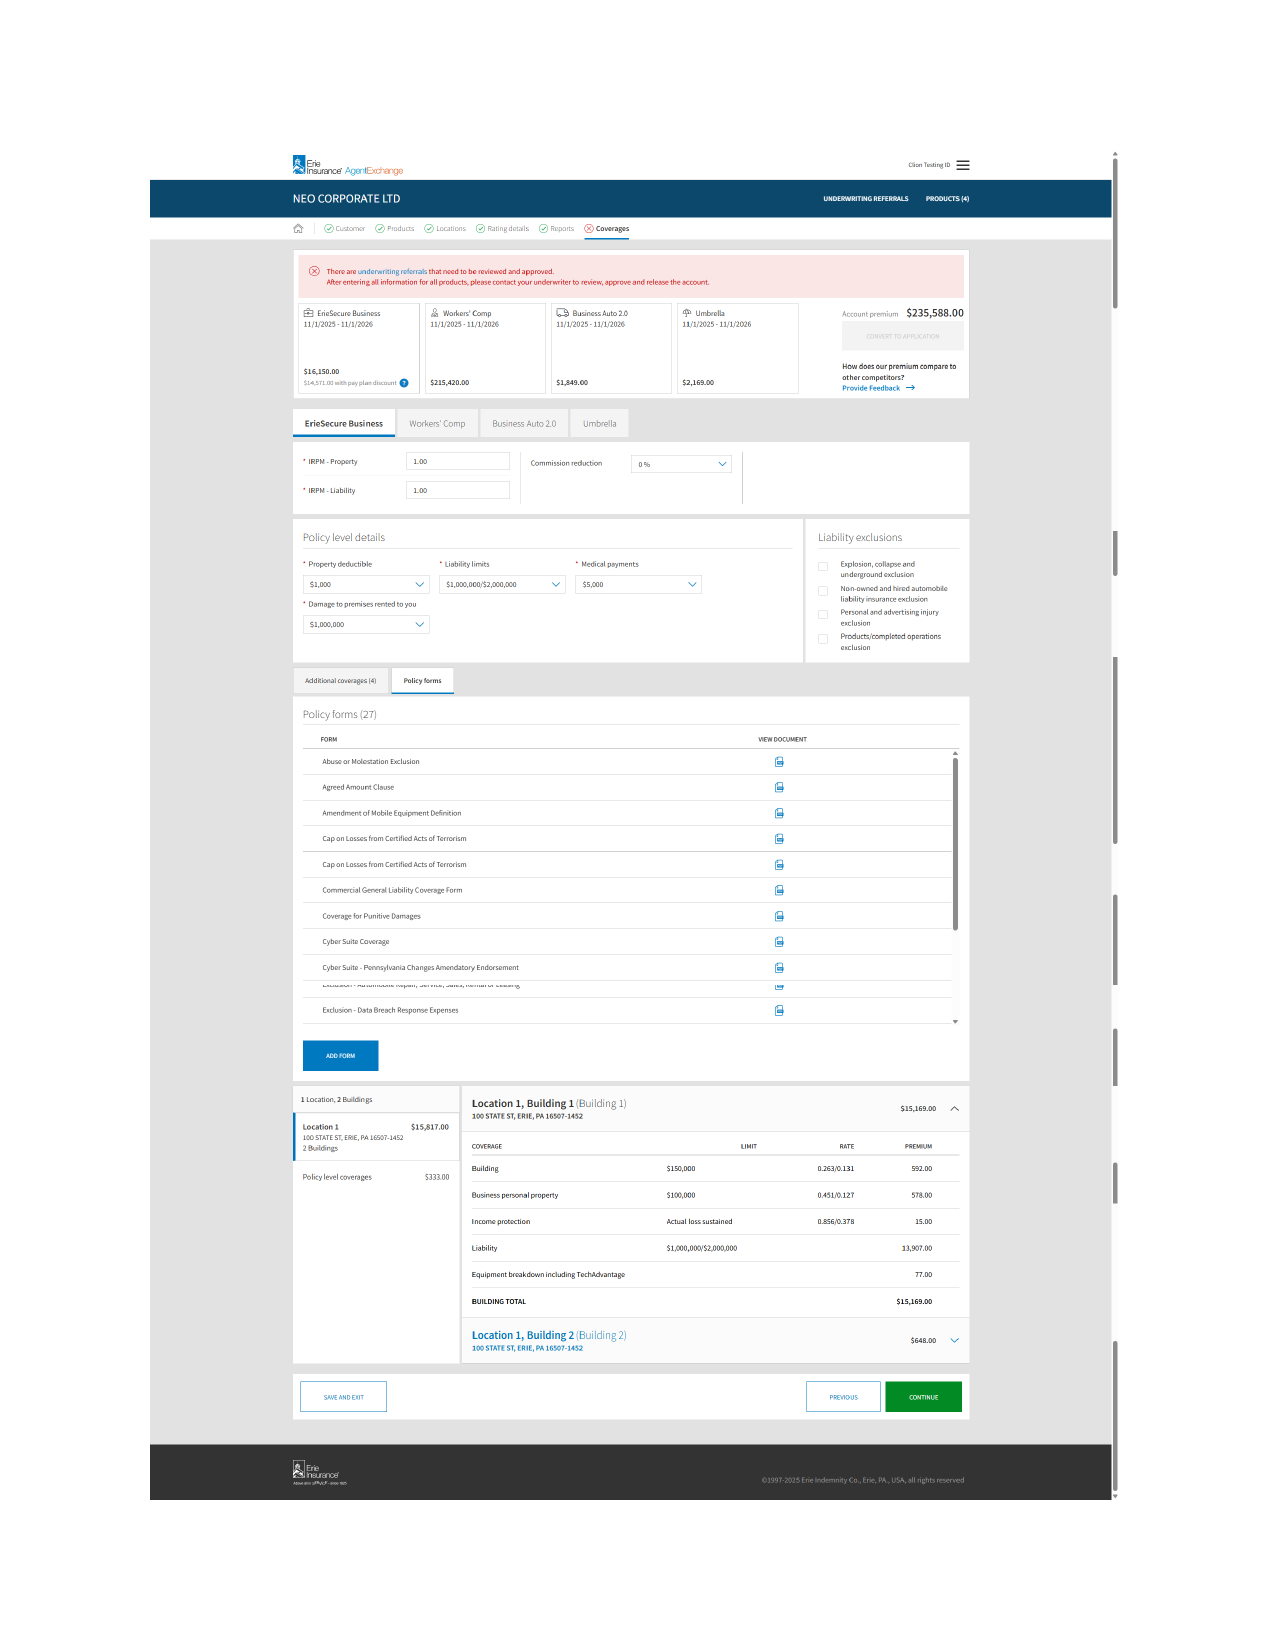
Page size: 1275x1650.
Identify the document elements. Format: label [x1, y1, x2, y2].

picture [150, 150, 1119, 1500]
